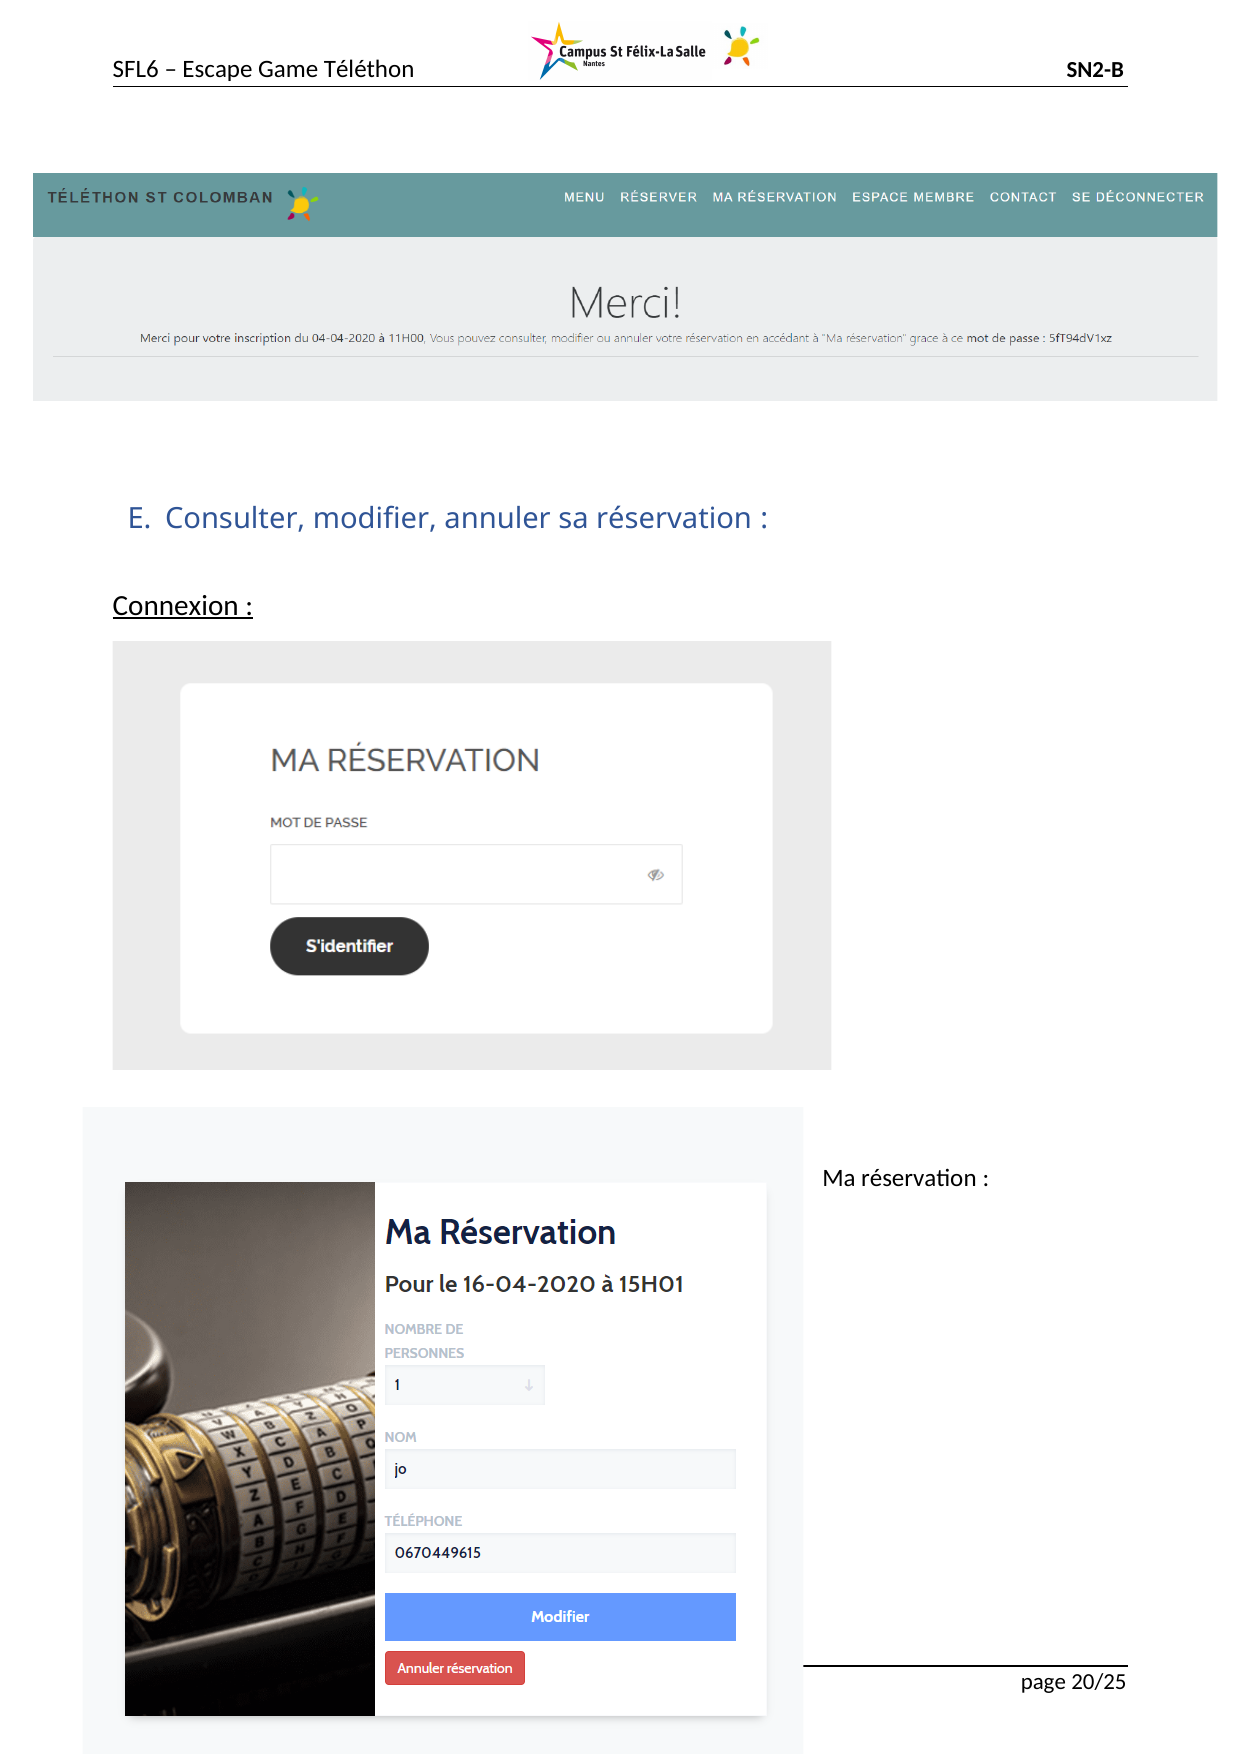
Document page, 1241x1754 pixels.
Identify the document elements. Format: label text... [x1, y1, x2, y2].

picture [112, 641, 832, 1070]
subtitle Consulter, modifier, annuler sa réservation : [127, 497, 1128, 537]
picture [528, 21, 769, 81]
picture [82, 1107, 804, 1754]
picture [33, 173, 1218, 401]
text Ma réservation : [804, 1162, 1128, 1193]
text Connexion : [112, 587, 1128, 622]
